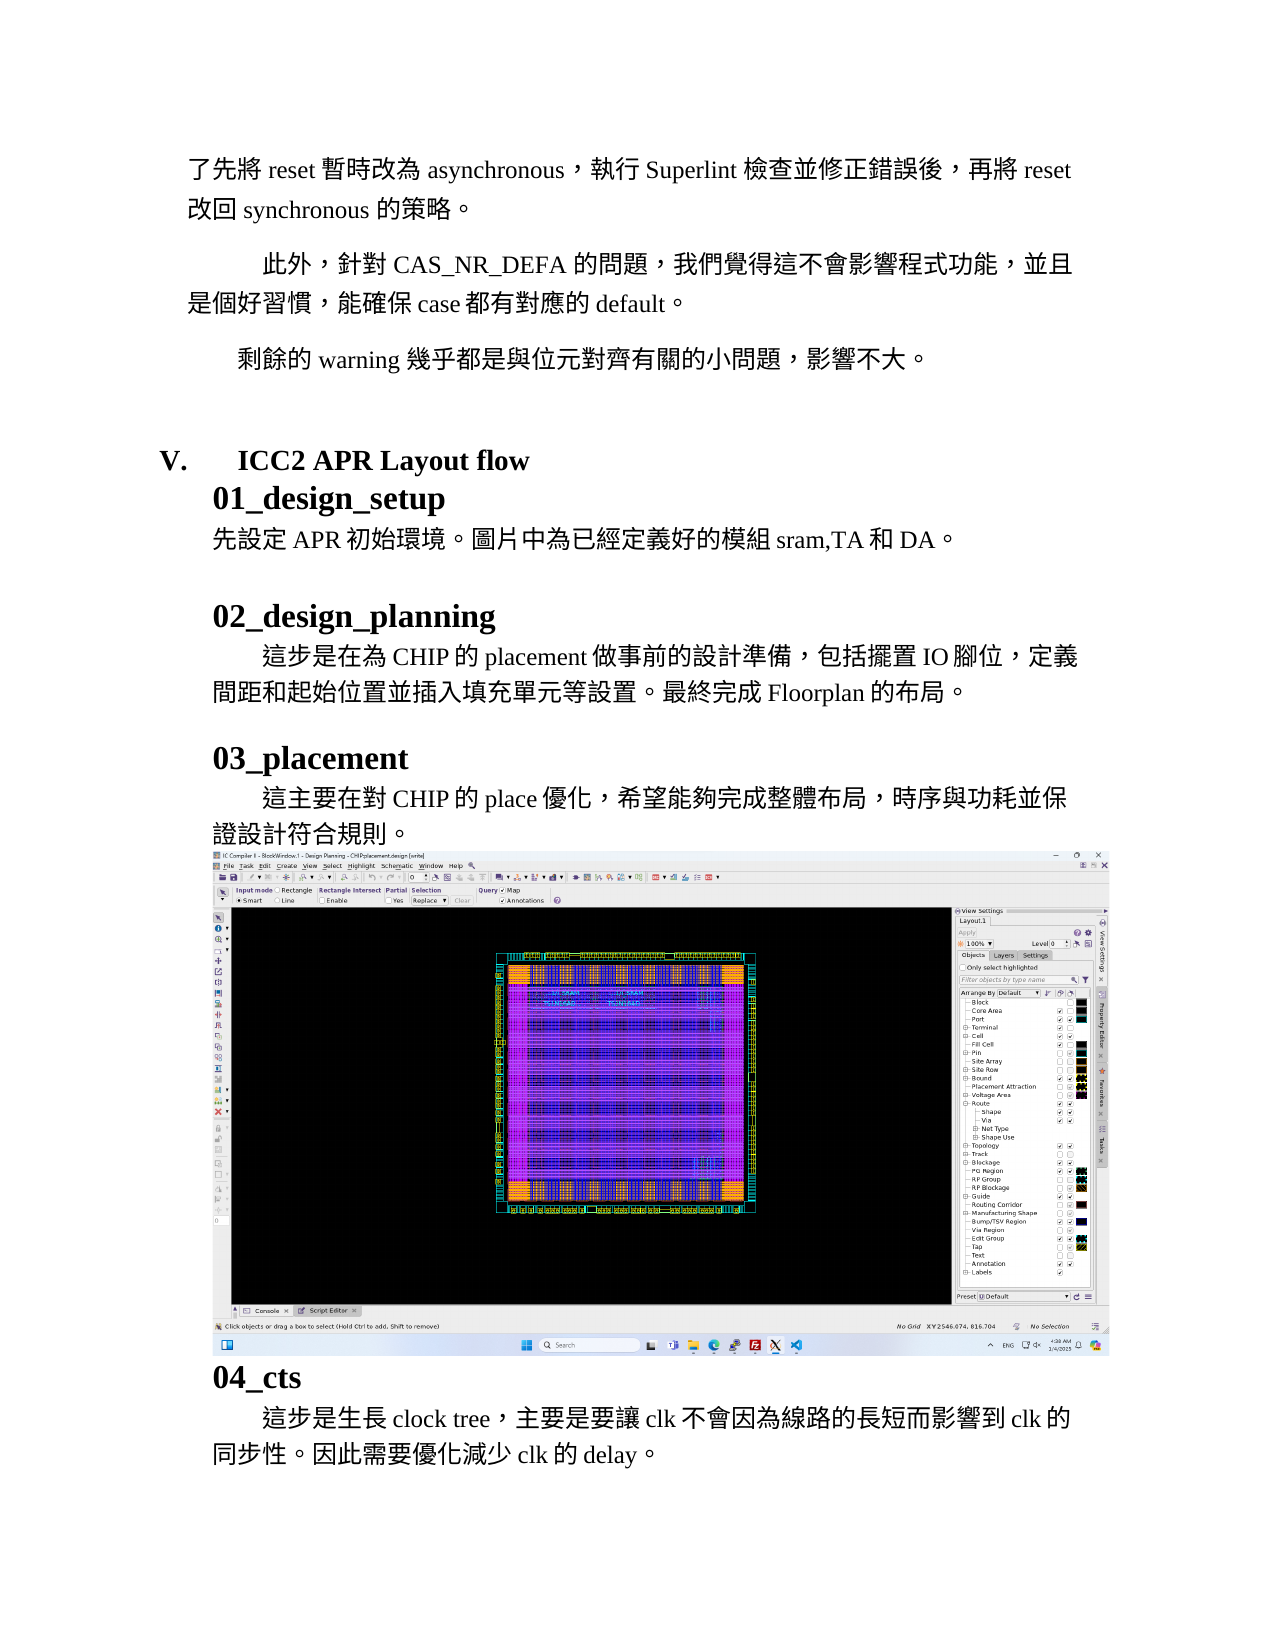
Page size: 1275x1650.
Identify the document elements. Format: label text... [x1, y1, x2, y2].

text 這步是生長clock tree，主要是要讓clk不會因為線路的長短而影響到clk的同步性。因此需要優化減少clk的delay。 [212, 1398, 1087, 1471]
subtitle 01_design_setup [212, 478, 1087, 517]
picture [212, 851, 1110, 1356]
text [187, 150, 1087, 225]
subtitle 04_cts [212, 1358, 1087, 1396]
text 先設定APR初始環境。圖片中為已經定義好的模組sram,TA和DA。 [187, 519, 1087, 555]
text 這步是在為CHIP的placement做事前的設計準備，包括擺置IO腳位，定義間距和起始位置並插入填充單元等設置。最終完成Floorplan的布局。 [212, 637, 1087, 709]
text 此外，針對 CAS_NR_DEFA 的問題，我們覺得這不會影響程式功能，並且是個好習慣，能確保case都有對應的default。 [187, 245, 1087, 320]
subtitle 03_placement [212, 738, 1087, 776]
text 剩餘的 warning 幾乎都是與位元對齊有關的小問題，影響不大。 [187, 339, 1087, 376]
text 這主要在對CHIP的place優化，希望能夠完成整體布局，時序與功耗並保證設計符合規則。 [212, 778, 1087, 851]
subtitle 02_design_planning [212, 596, 1087, 634]
subtitle ICC2 APR Layout flow [187, 443, 1087, 477]
